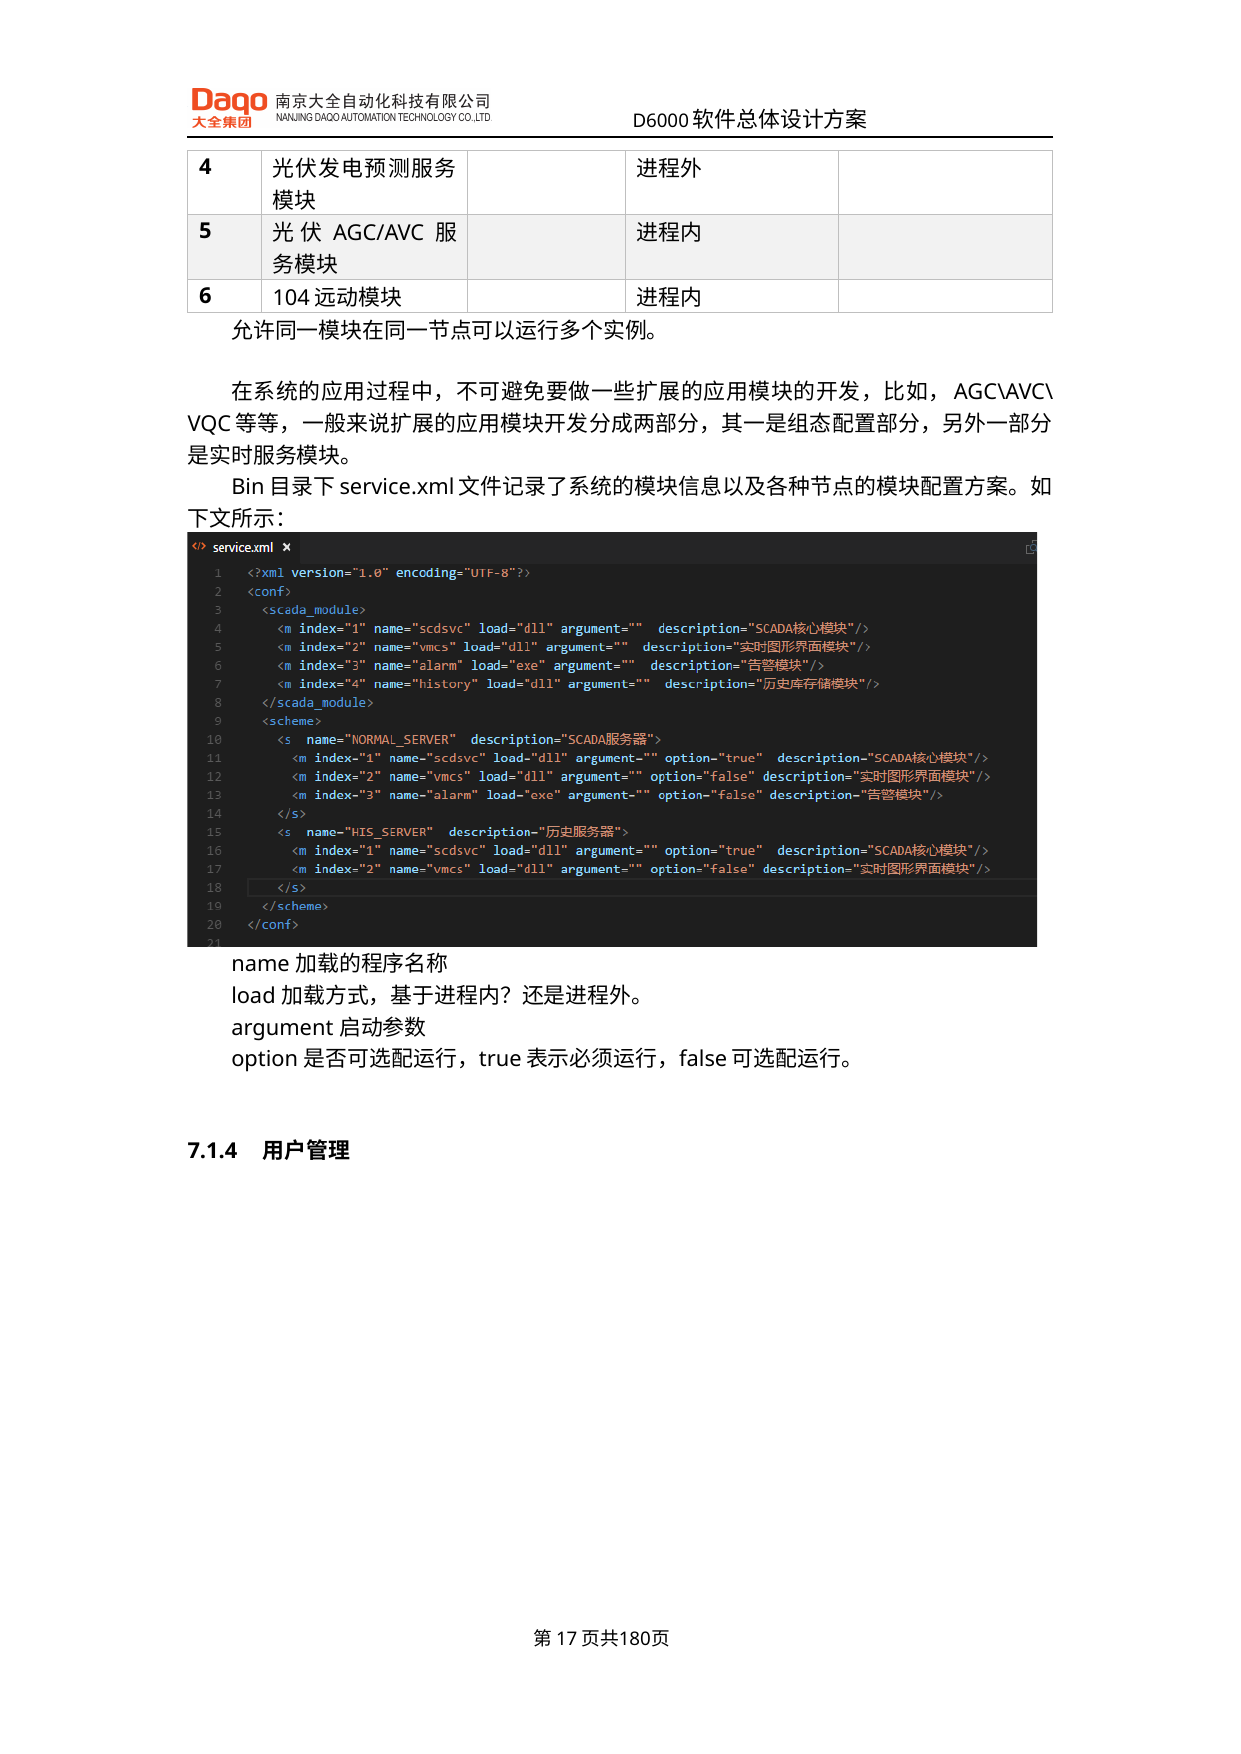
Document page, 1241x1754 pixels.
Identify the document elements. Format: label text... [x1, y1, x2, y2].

table_cell 104远动模块 [262, 280, 467, 312]
table_cell [839, 280, 1052, 312]
table_cell 进程外 [626, 151, 838, 214]
picture [187, 532, 1038, 947]
table_cell [468, 151, 625, 214]
text 允许同一模块在同一节点可以运行多个实例。 [187, 313, 1053, 344]
subtitle 用户管理 [187, 1133, 1053, 1164]
table_cell 光伏AGC/AVC服务模块 [262, 215, 467, 279]
table_cell [468, 280, 625, 312]
picture [187, 88, 492, 128]
text load 加载方式，基于进程内？还是进程外。 [187, 978, 1053, 1010]
text argument 启动参数 [187, 1010, 1053, 1041]
text option 是否可选配运行，true表示必须运行，false可选配运行。 [187, 1041, 1053, 1073]
table_cell 4 [188, 151, 261, 214]
table_cell 进程内 [626, 215, 838, 279]
table_cell 进程内 [626, 280, 838, 312]
table_cell 5 [188, 215, 261, 279]
table_cell 光伏发电预测服务模块 [262, 151, 467, 214]
table_cell 6 [188, 280, 261, 312]
text name 加载的程序名称 [187, 946, 1053, 978]
table_cell [839, 151, 1052, 214]
text Bin目录下service.xml文件记录了系统的模块信息以及各种节点的模块配置方案。如下文所示： [187, 469, 1053, 533]
text 在系统的应用过程中，不可避免要做一些扩展的应用模块的开发，比如，AGC\AVC\VQC等等，一般来说扩展的应用模块开发分成两部分，其一是组态配置部分，另外一部分是实时服务模块。 [187, 374, 1053, 469]
table_cell [468, 215, 625, 279]
table_cell [839, 215, 1052, 279]
